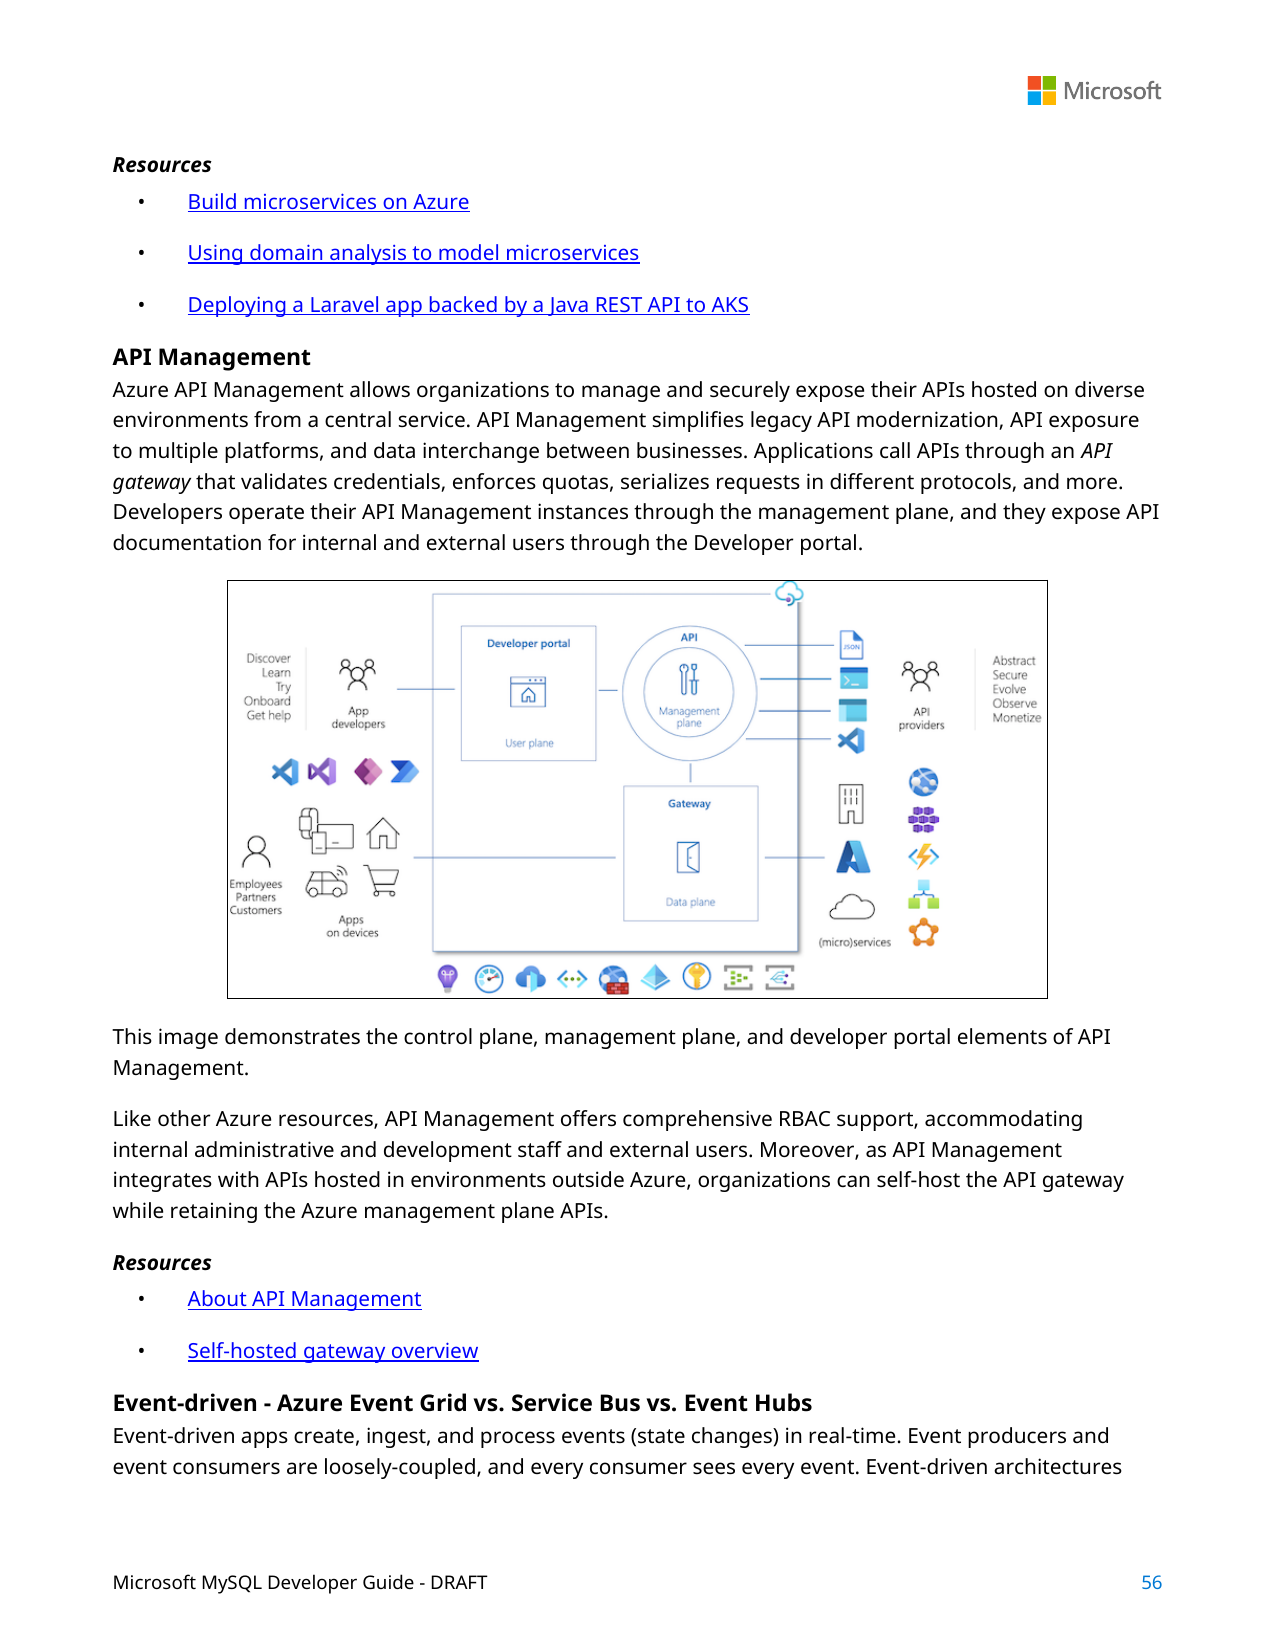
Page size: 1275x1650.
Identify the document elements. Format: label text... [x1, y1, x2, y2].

list Self-hosted gateway overview [137, 1336, 1162, 1364]
list About API Management [137, 1284, 1162, 1313]
text This image demonstrates the control plane, management plane, and developer portal elements of API Management. [112, 1022, 1162, 1081]
list Deploying a Laravel app backed by a Java REST API to AKS [137, 290, 1162, 318]
subtitle Resources [112, 150, 1162, 178]
subtitle Resources [112, 1248, 1162, 1276]
text Azure API Management allows organizations to manage and securely expose their APIs hosted on diverse environments from a central service. API Management simplifies legacy API modernization, API exposure to multiple platforms, and data interchange between businesses. Applications call APIs through an API gateway that validates credentials, enforces quotas, serializes requests in different protocols, and more. Developers operate their API Management instances through the management plane, and they expose API documentation for internal and external users through the Developer portal. [112, 375, 1162, 557]
picture [228, 581, 1047, 998]
text Like other Azure resources, API Management offers comprehensive RBAC support, accommodating internal administrative and development staff and external users. Moreover, as API Management integrates with APIs hosted in environments outside Azure, organizations can self-host the API gateway while retaining the Azure management plane APIs. [112, 1104, 1162, 1224]
list Build microservices on Azure [137, 187, 1162, 215]
picture [1026, 75, 1163, 107]
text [112, 1421, 1162, 1480]
subtitle Event-driven - Azure Event Grid vs. Service Bus vs. Event Hubs [112, 1387, 1162, 1419]
subtitle API Management [112, 341, 1162, 372]
list Using domain analysis to model microservices [137, 238, 1162, 267]
